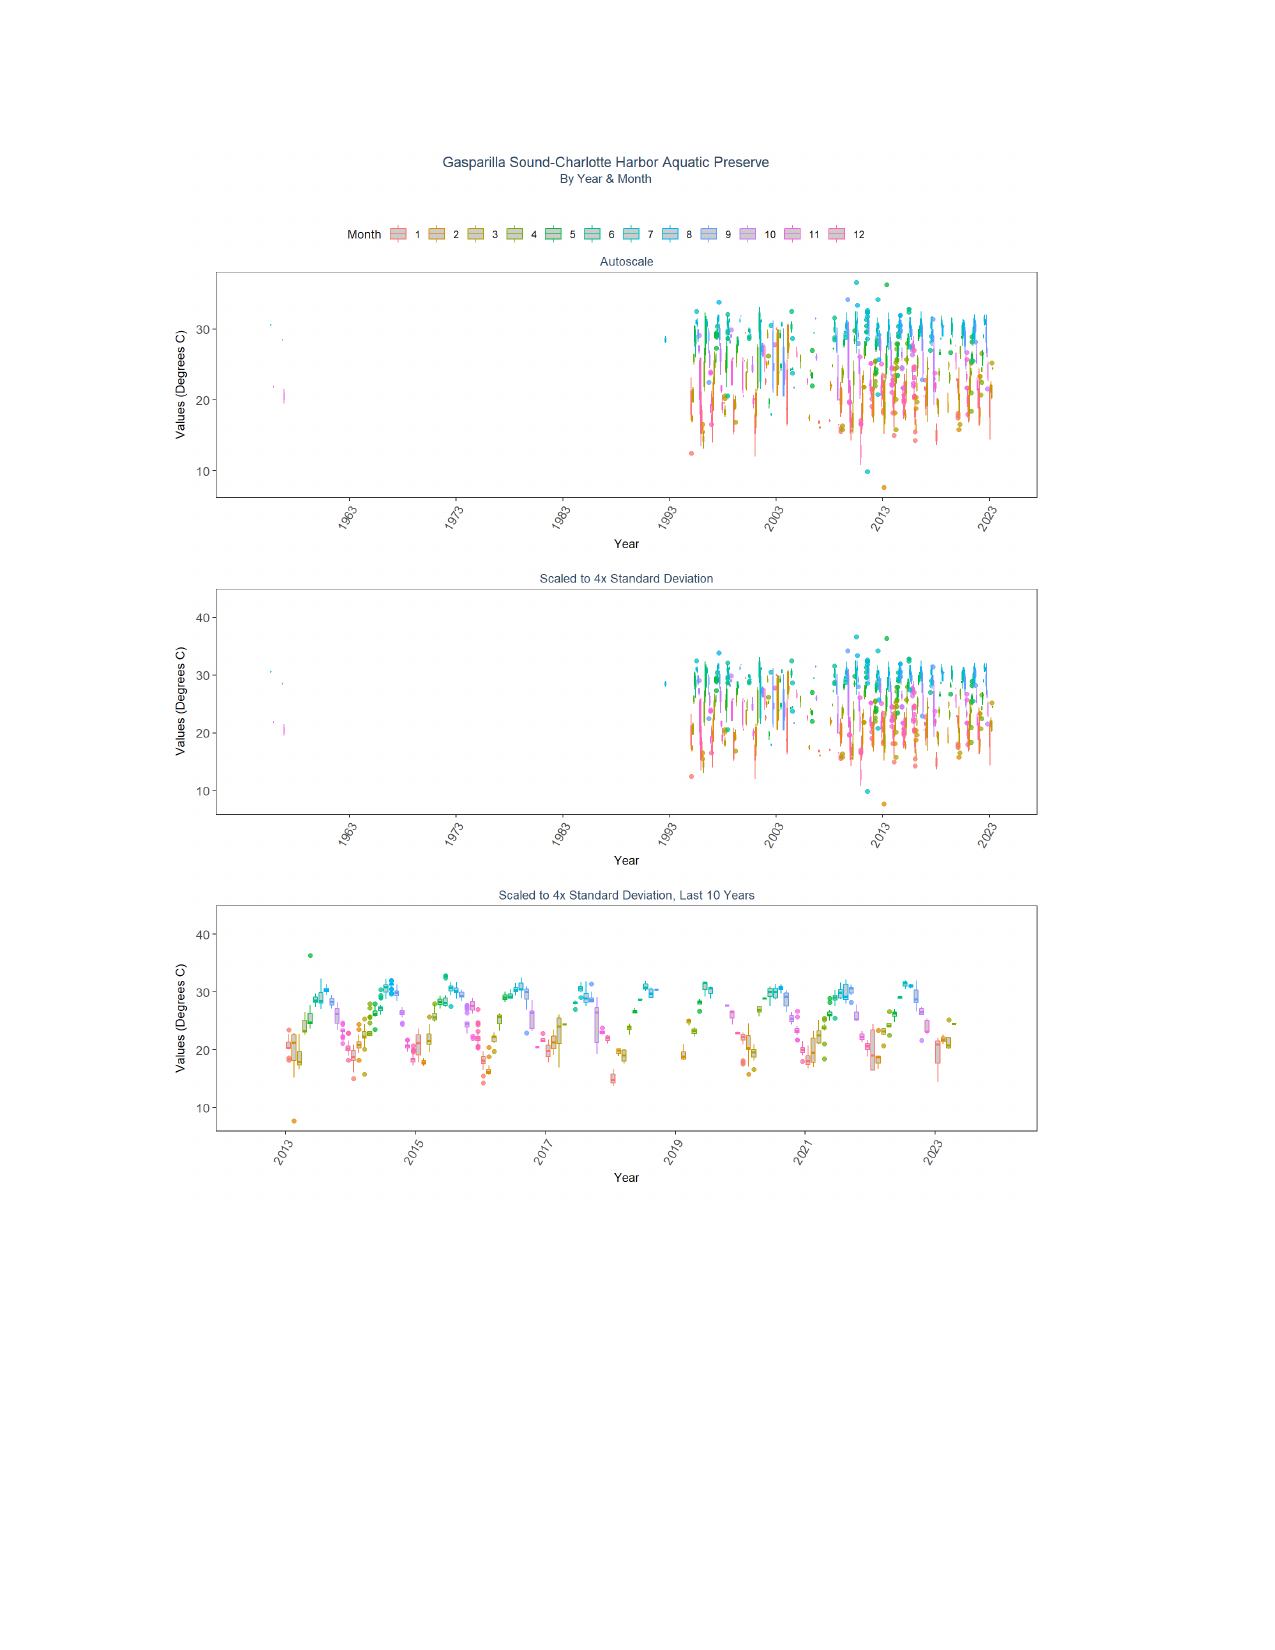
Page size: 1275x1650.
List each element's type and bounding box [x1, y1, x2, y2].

picture [168, 150, 1044, 1200]
